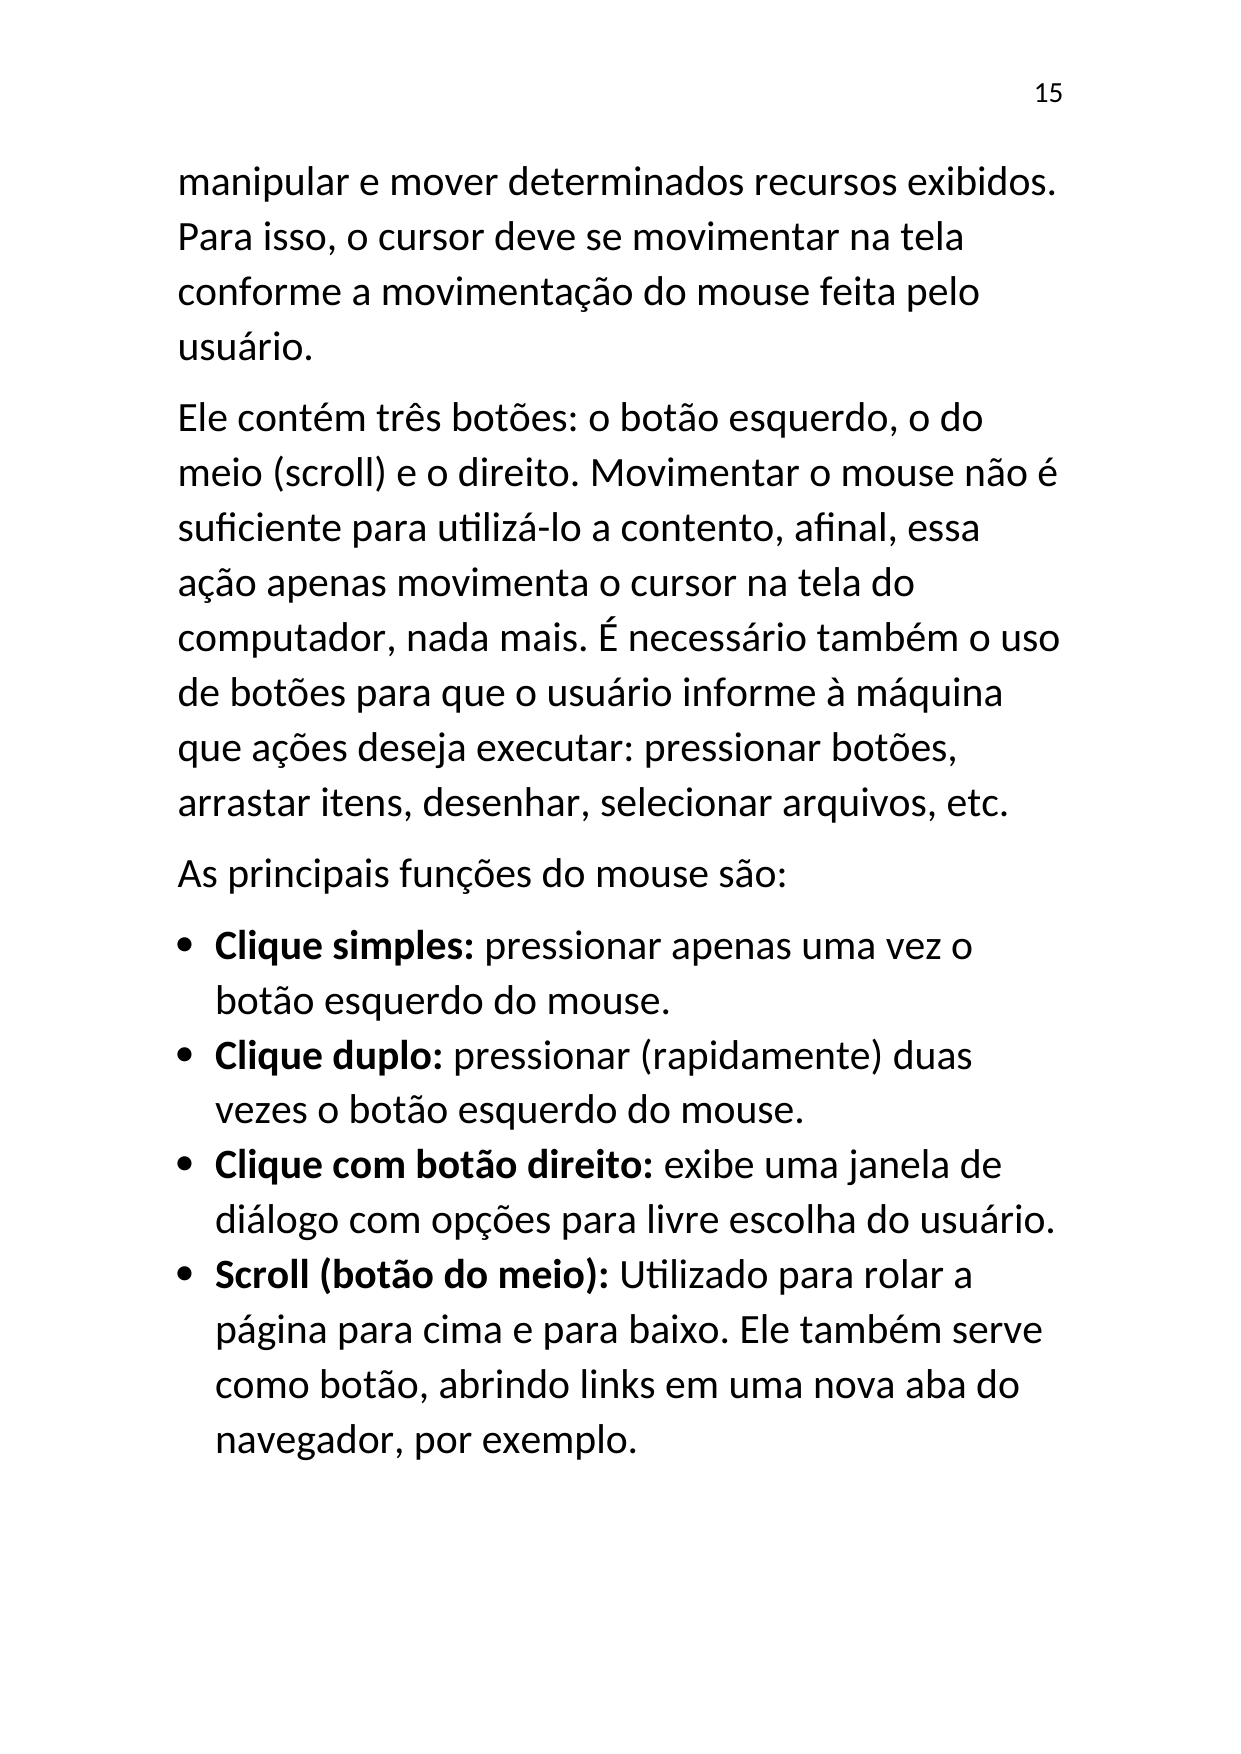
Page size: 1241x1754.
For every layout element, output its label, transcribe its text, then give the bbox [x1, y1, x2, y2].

list Clique com botão direito: exibe uma janela de diálogo com opções para livre escolha do usuário. [177, 1138, 1063, 1244]
list Clique simples: pressionar apenas uma vez o botão esquerdo do mouse. [177, 919, 1063, 1024]
text As principais funções do mouse são: [177, 847, 1063, 898]
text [177, 155, 1063, 371]
list Clique duplo: pressionar (rapidamente) duas vezes o botão esquerdo do mouse. [177, 1029, 1063, 1134]
list Scroll (botão do meio): Utilizado para rolar a página para cima e para baixo. Ele também serve como botão, abrindo links em uma nova aba do navegador, por exemplo. [177, 1248, 1063, 1464]
text Ele contém três botões: o botão esquerdo, o do meio (scroll) e o direito. Movimentar o mouse não é suficiente para utilizá-lo a contento, afinal, essa ação apenas movimenta o cursor na tela do computador, nada mais. É necessário também o uso de botões para que o usuário informe à máquina que ações deseja executar: pressionar botões, arrastar itens, desenhar, selecionar arquivos, etc. [177, 391, 1063, 827]
